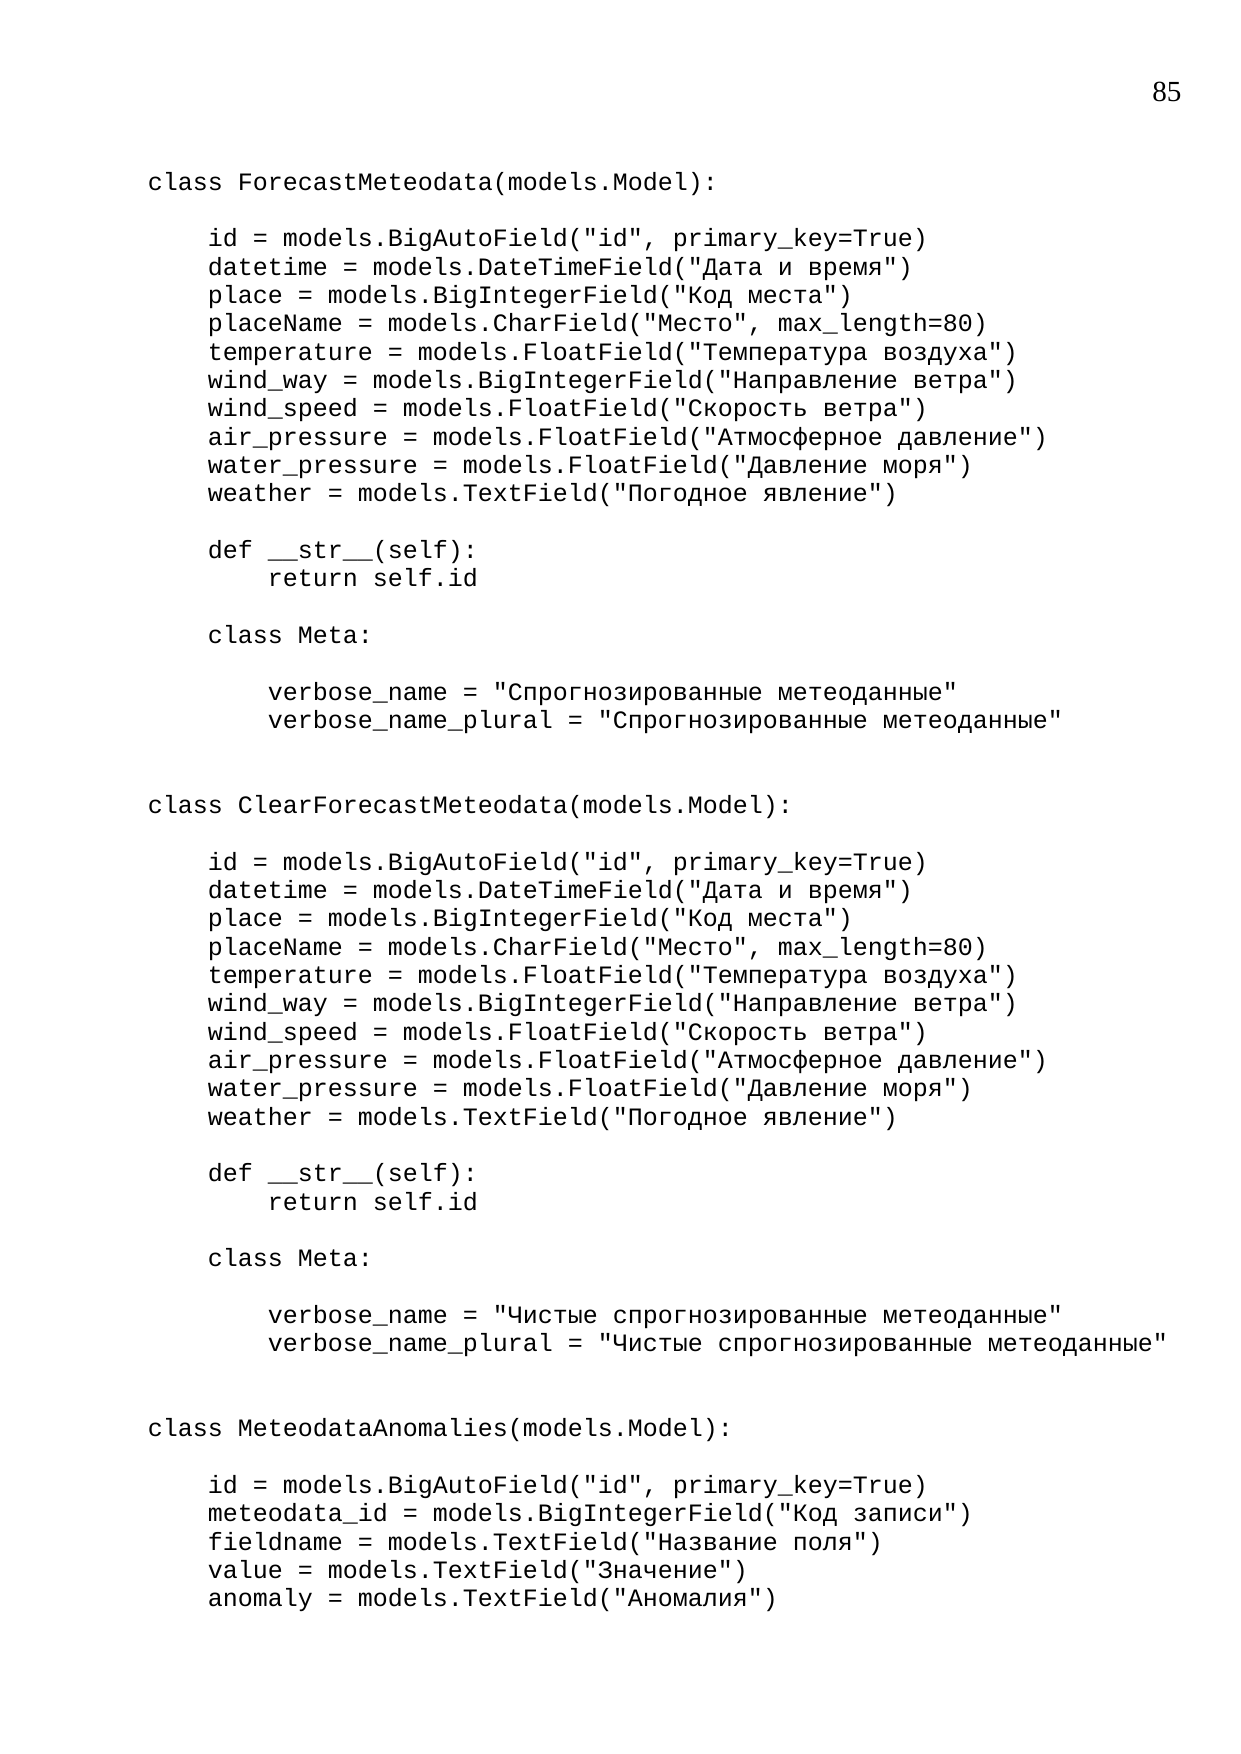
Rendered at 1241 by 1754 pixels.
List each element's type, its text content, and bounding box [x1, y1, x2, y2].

text placeName = models.CharField("Место", max_length=80) [148, 934, 1181, 963]
text air_pressure = models.FloatField("Атмосферное давление") [148, 1048, 1181, 1076]
text verbose_name = "Спрогнозированные метеоданные" [148, 679, 1181, 708]
text anomaly = models.TextField("Аномалия") [148, 1586, 1181, 1614]
text return self.id [148, 1189, 1181, 1218]
text id = models.BigAutoField("id", primary_key=True) [148, 226, 1181, 254]
text meteodata_id = models.BigIntegerField("Код записи") [148, 1501, 1181, 1529]
text water_pressure = models.FloatField("Давление моря") [148, 453, 1181, 481]
text def __str__(self): [148, 1161, 1181, 1189]
text id = models.BigAutoField("id", primary_key=True) [148, 849, 1181, 878]
text class ForecastMeteodata(models.Model): [148, 169, 1181, 198]
text wind_speed = models.FloatField("Скорость ветра") [148, 396, 1181, 424]
text wind_way = models.BigIntegerField("Направление ветра") [148, 368, 1181, 396]
text value = models.TextField("Значение") [148, 1558, 1181, 1586]
text fieldname = models.TextField("Название поля") [148, 1529, 1181, 1558]
text class ClearForecastMeteodata(models.Model): [148, 793, 1181, 821]
text id = models.BigAutoField("id", primary_key=True) [148, 1473, 1181, 1501]
text water_pressure = models.FloatField("Давление моря") [148, 1076, 1181, 1104]
text temperature = models.FloatField("Температура воздуха") [148, 963, 1181, 991]
text place = models.BigIntegerField("Код места") [148, 283, 1181, 311]
text def __str__(self): [148, 538, 1181, 566]
text return self.id [148, 566, 1181, 594]
text verbose_name_plural = "Спрогнозированные метеоданные" [148, 708, 1181, 736]
text temperature = models.FloatField("Температура воздуха") [148, 339, 1181, 368]
text class Meta: [148, 623, 1181, 651]
text datetime = models.DateTimeField("Дата и время") [148, 878, 1181, 906]
text wind_speed = models.FloatField("Скорость ветра") [148, 1019, 1181, 1048]
text weather = models.TextField("Погодное явление") [148, 1104, 1181, 1133]
text wind_way = models.BigIntegerField("Направление ветра") [148, 991, 1181, 1019]
text placeName = models.CharField("Место", max_length=80) [148, 311, 1181, 339]
text verbose_name = "Чистые спрогнозированные метеоданные" [148, 1303, 1181, 1331]
text verbose_name_plural = "Чистые спрогнозированные метеоданные" [148, 1331, 1181, 1359]
text weather = models.TextField("Погодное явление") [148, 481, 1181, 509]
text datetime = models.DateTimeField("Дата и время") [148, 254, 1181, 283]
text air_pressure = models.FloatField("Атмосферное давление") [148, 424, 1181, 453]
text class Meta: [148, 1246, 1181, 1274]
text place = models.BigIntegerField("Код места") [148, 906, 1181, 934]
text class MeteodataAnomalies(models.Model): [148, 1416, 1181, 1444]
